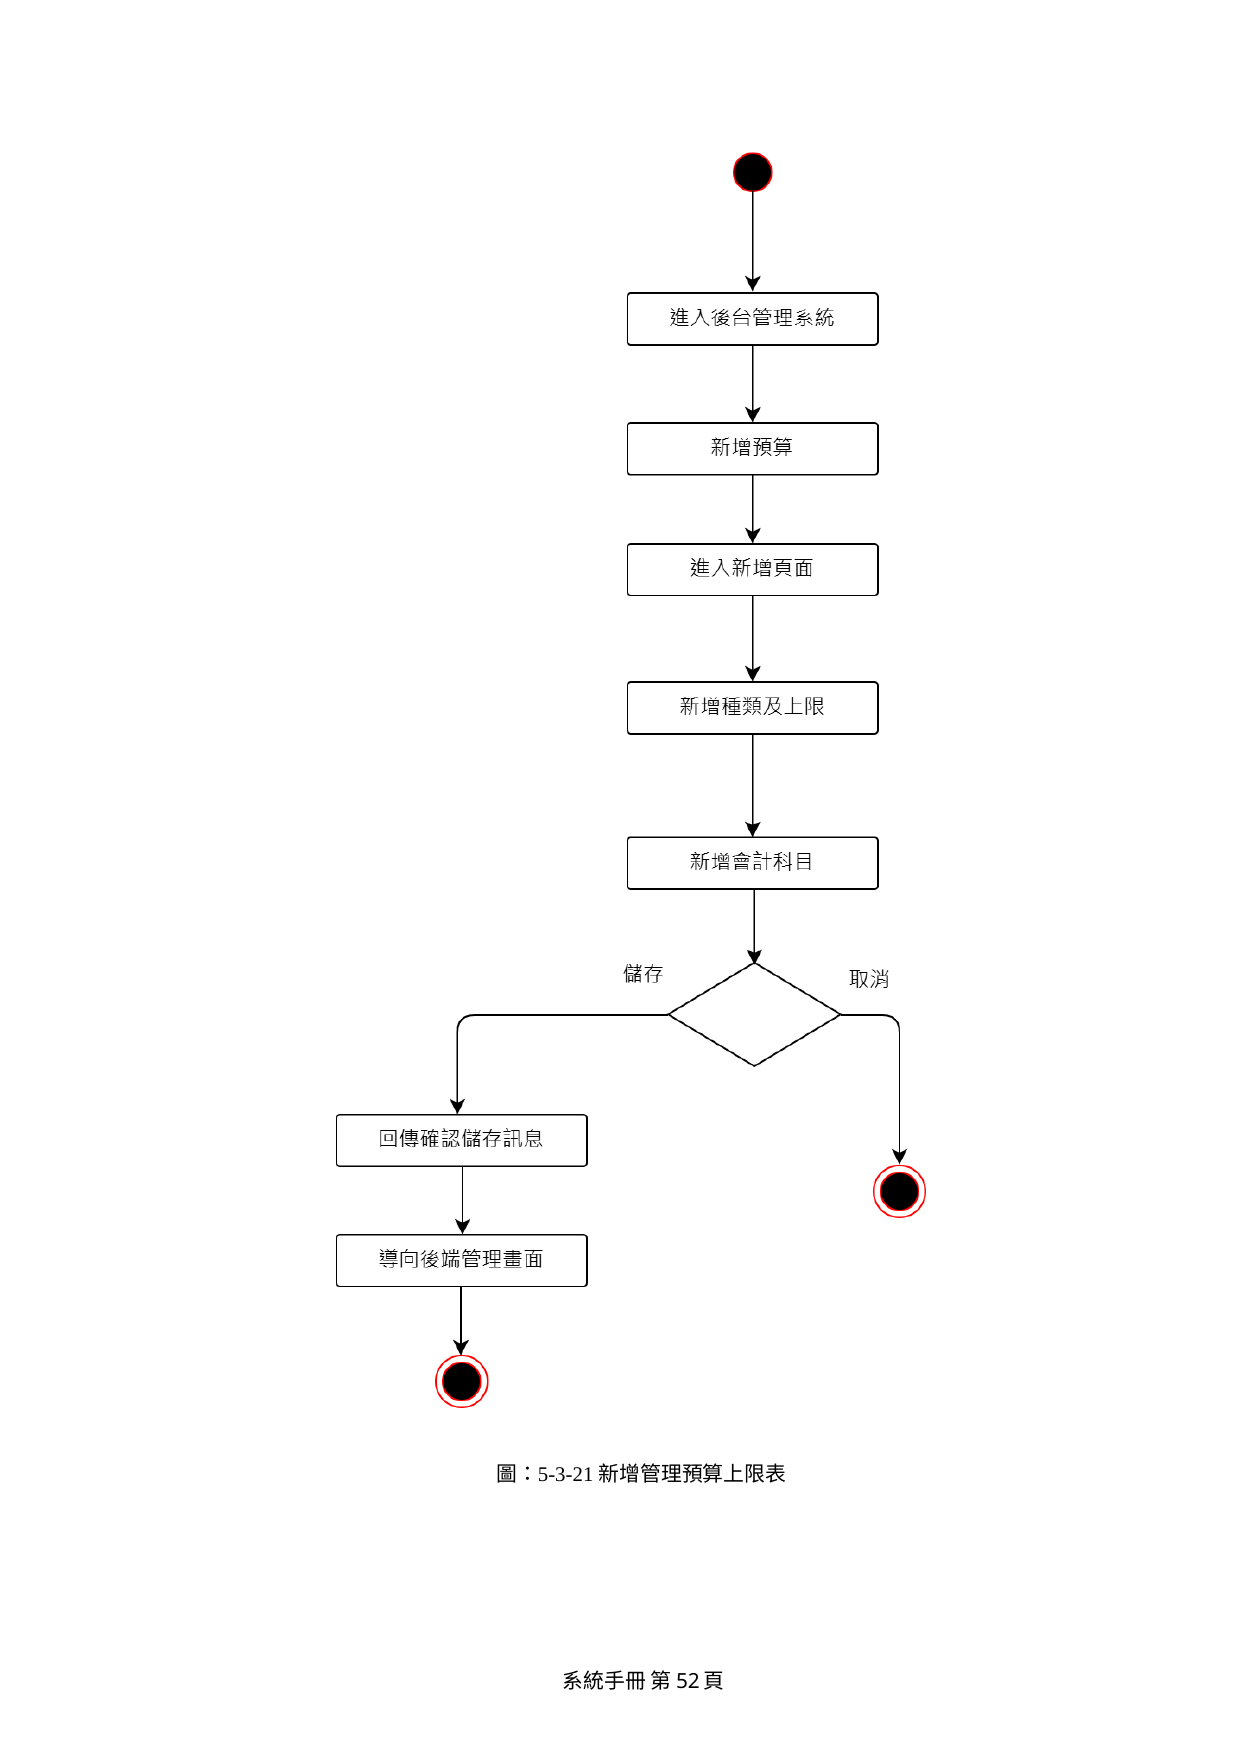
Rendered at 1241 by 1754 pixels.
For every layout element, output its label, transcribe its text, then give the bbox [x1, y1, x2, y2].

picture [292, 102, 969, 1451]
